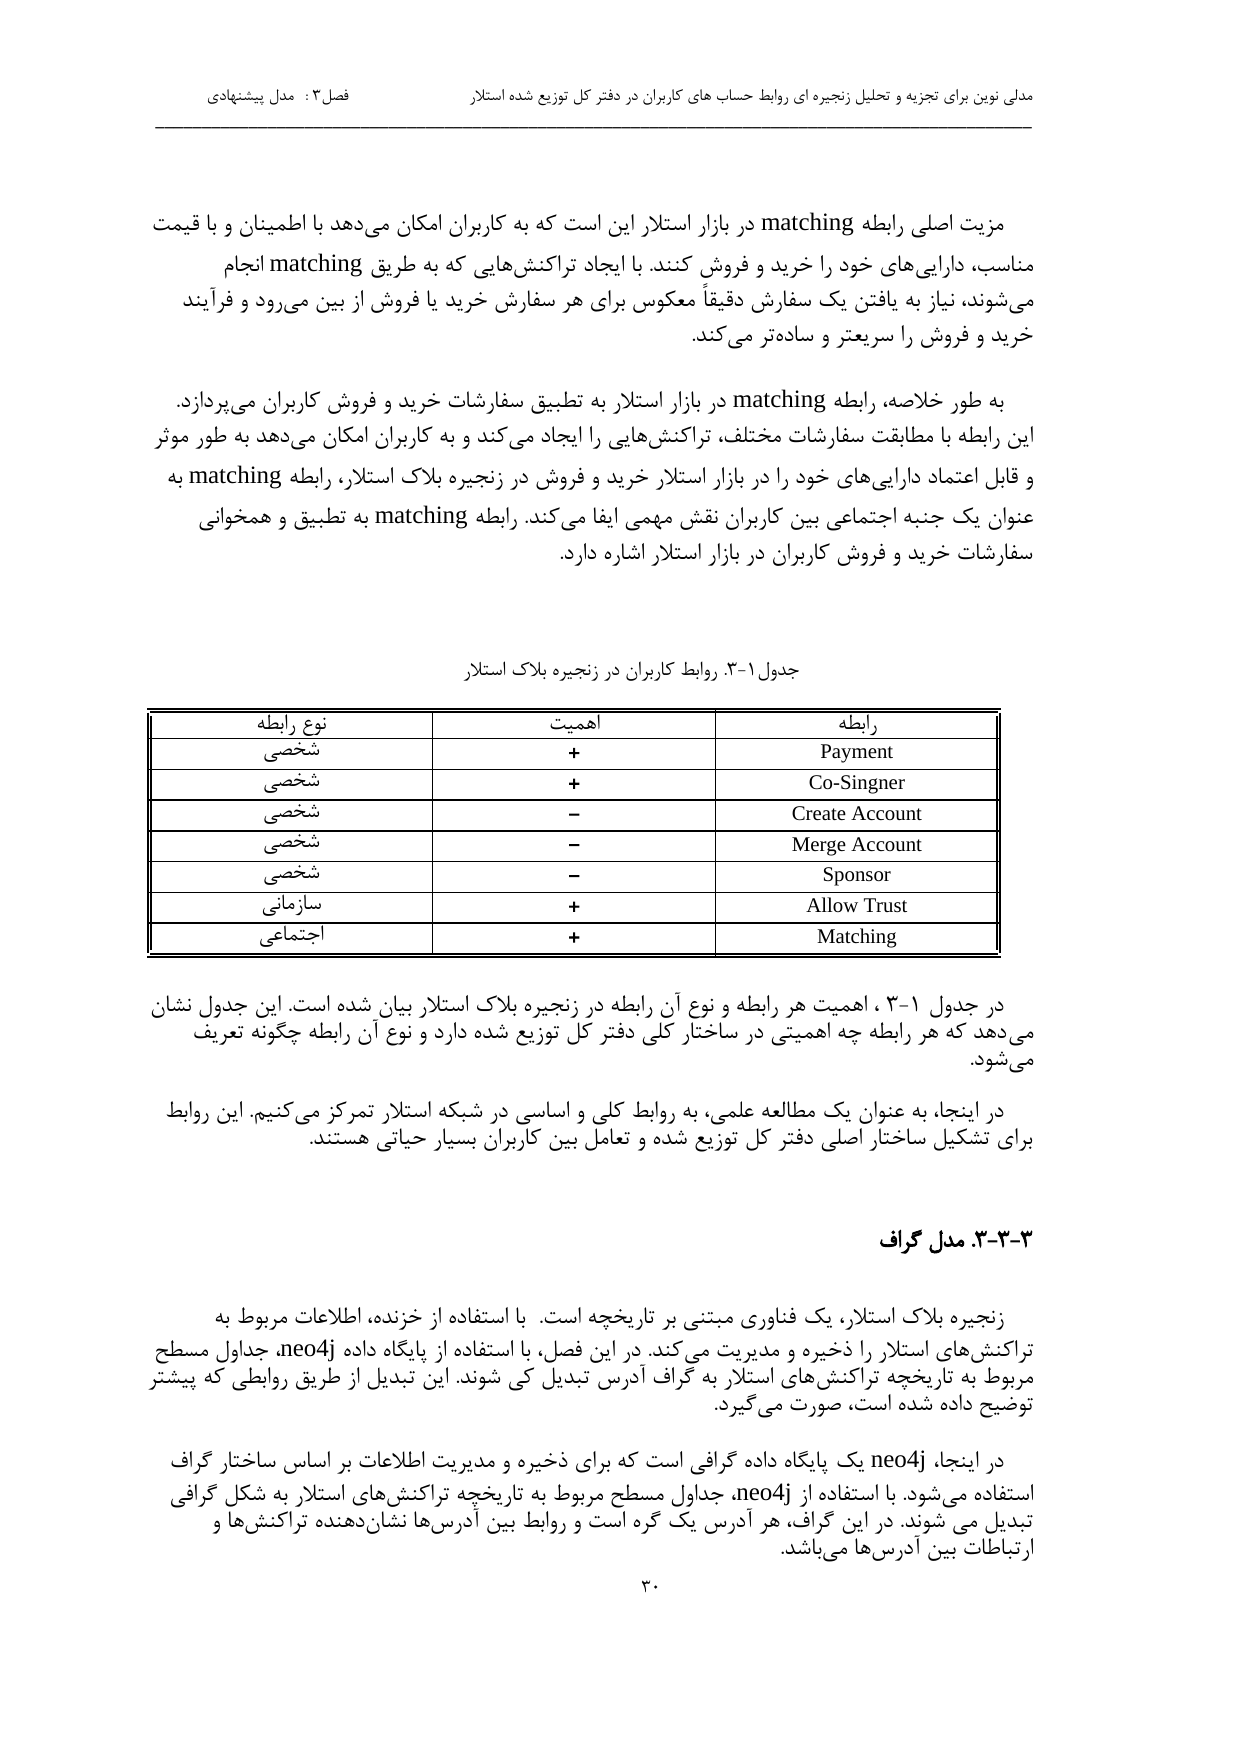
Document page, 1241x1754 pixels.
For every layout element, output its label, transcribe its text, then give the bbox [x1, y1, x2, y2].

table_cell + [433, 924, 715, 953]
list 3-3-3. مدل گراف [147, 1228, 1033, 1256]
text زنجیره بلاک استلار، یک فناوری مبتنی بر تاریخچه است. با استفاده از خزنده، اطلاعات مربوط به تراکنش‌های استلار را ذخیره و مدیریت می‌کند. در این فصل، با استفاده از پایگاه داده neo4j، جداول مسطح مربوط به تاریخچه تراکنش‌های استلار به گراف آدرس تبدیل کی شوند. این تبدیل از طریق روابطی که پیشتر توضیح داده شده است، صورت می‌گیرد. [147, 1306, 1033, 1419]
table_cell - [433, 801, 715, 830]
table_cell Create Account [716, 801, 996, 830]
table_cell Co-Singner [716, 770, 996, 799]
table_cell سازمانی [152, 893, 432, 922]
table_cell + [433, 739, 715, 768]
table_header نوع رابطه [149, 710, 432, 738]
table_cell - [433, 862, 715, 891]
table_cell شخصی [152, 739, 432, 768]
table_cell شخصی [152, 832, 432, 861]
table_cell - [433, 832, 715, 861]
table_cell Merge Account [716, 832, 996, 861]
table_cell Allow Trust [716, 893, 996, 922]
text در اینجا، neo4j یک پایگاه داده گرافی است که برای ذخیره و مدیریت اطلاعات بر اساس ساختار گراف استفاده می‌شود. با استفاده از neo4j، جداول مسطح مربوط به تاریخچه تراکنش‌های استلار به شکل گرافی تبدیل می شوند. در این گراف، هر آدرس یک گره است و روابط بین آدرس‌ها نشان‌دهنده تراکنش‌ها و ارتباطات بین آدرس‌ها می‌باشد. [147, 1444, 1033, 1564]
table_cell + [433, 770, 715, 799]
text مزیت اصلی رابطه matching در بازار استلار این است که به کاربران امکان می‌دهد با اطمینان و با قیمت مناسب، دارایی‌های خود را خرید و فروش کنند. با ایجاد تراکنش‌هایی که به طریق matching انجام می‌شوند، نیاز به یافتن یک سفارش دقیقاً معکوس برای هر سفارش خرید یا فروش از بین می‌رود و فرآیند خرید و فروش را سریعتر و ساده‌تر می‌کند. [147, 207, 1033, 351]
table_cell + [433, 893, 715, 922]
text به طور خلاصه، رابطه matching در بازار استلار به تطبیق سفارشات خرید و فروش کاربران می‌پردازد. این رابطه با مطابقت سفارشات مختلف، تراکنش‌هایی را ایجاد می‌کند و به کاربران امکان می‌دهد به طور موثر و قابل اعتماد دارایی‌های خود را در بازار استلار خرید و فروش در زنجیره بلاک استلار، رابطه matching به عنوان یک جنبه اجتماعی بین کاربران نقش مهمی ایفا می‌کند. رابطه matching به تطبیق و همخوانی سفارشات خرید و فروش کاربران در بازار استلار اشاره دارد. [147, 384, 1033, 568]
table_cell Sponsor [716, 862, 996, 891]
table_cell اجتماعی [149, 924, 432, 953]
table_cell شخصی [152, 801, 432, 830]
table_cell شخصی [152, 862, 432, 891]
text در جدول 1-3 ، اهمیت هر رابطه و نوع آن رابطه در زنجیره بلاک استلار بیان شده است. این جدول نشان می‌دهد که هر رابطه چه اهمیتی در ساختار کلی دفتر کل توزیع شده دارد و نوع آن رابطه چگونه تعریف می‌شود. [147, 993, 1033, 1074]
table_cell Payment [716, 739, 996, 768]
table_cell شخصی [152, 770, 432, 799]
text در اینجا، به عنوان یک مطالعه علمی، به روابط کلی و اساسی در شبکه استلار تمرکز می‌کنیم. این روابط برای تشکیل ساختار اصلی دفتر کل توزیع شده و تعامل بین کاربران بسیار حیاتی هستند. [147, 1099, 1033, 1153]
table_cell Matching [716, 924, 998, 953]
text روابط کاربران در زنجیره بلاک استلار [147, 660, 1033, 698]
table_header رابطه [716, 713, 998, 738]
table_header اهمیت [433, 713, 715, 738]
